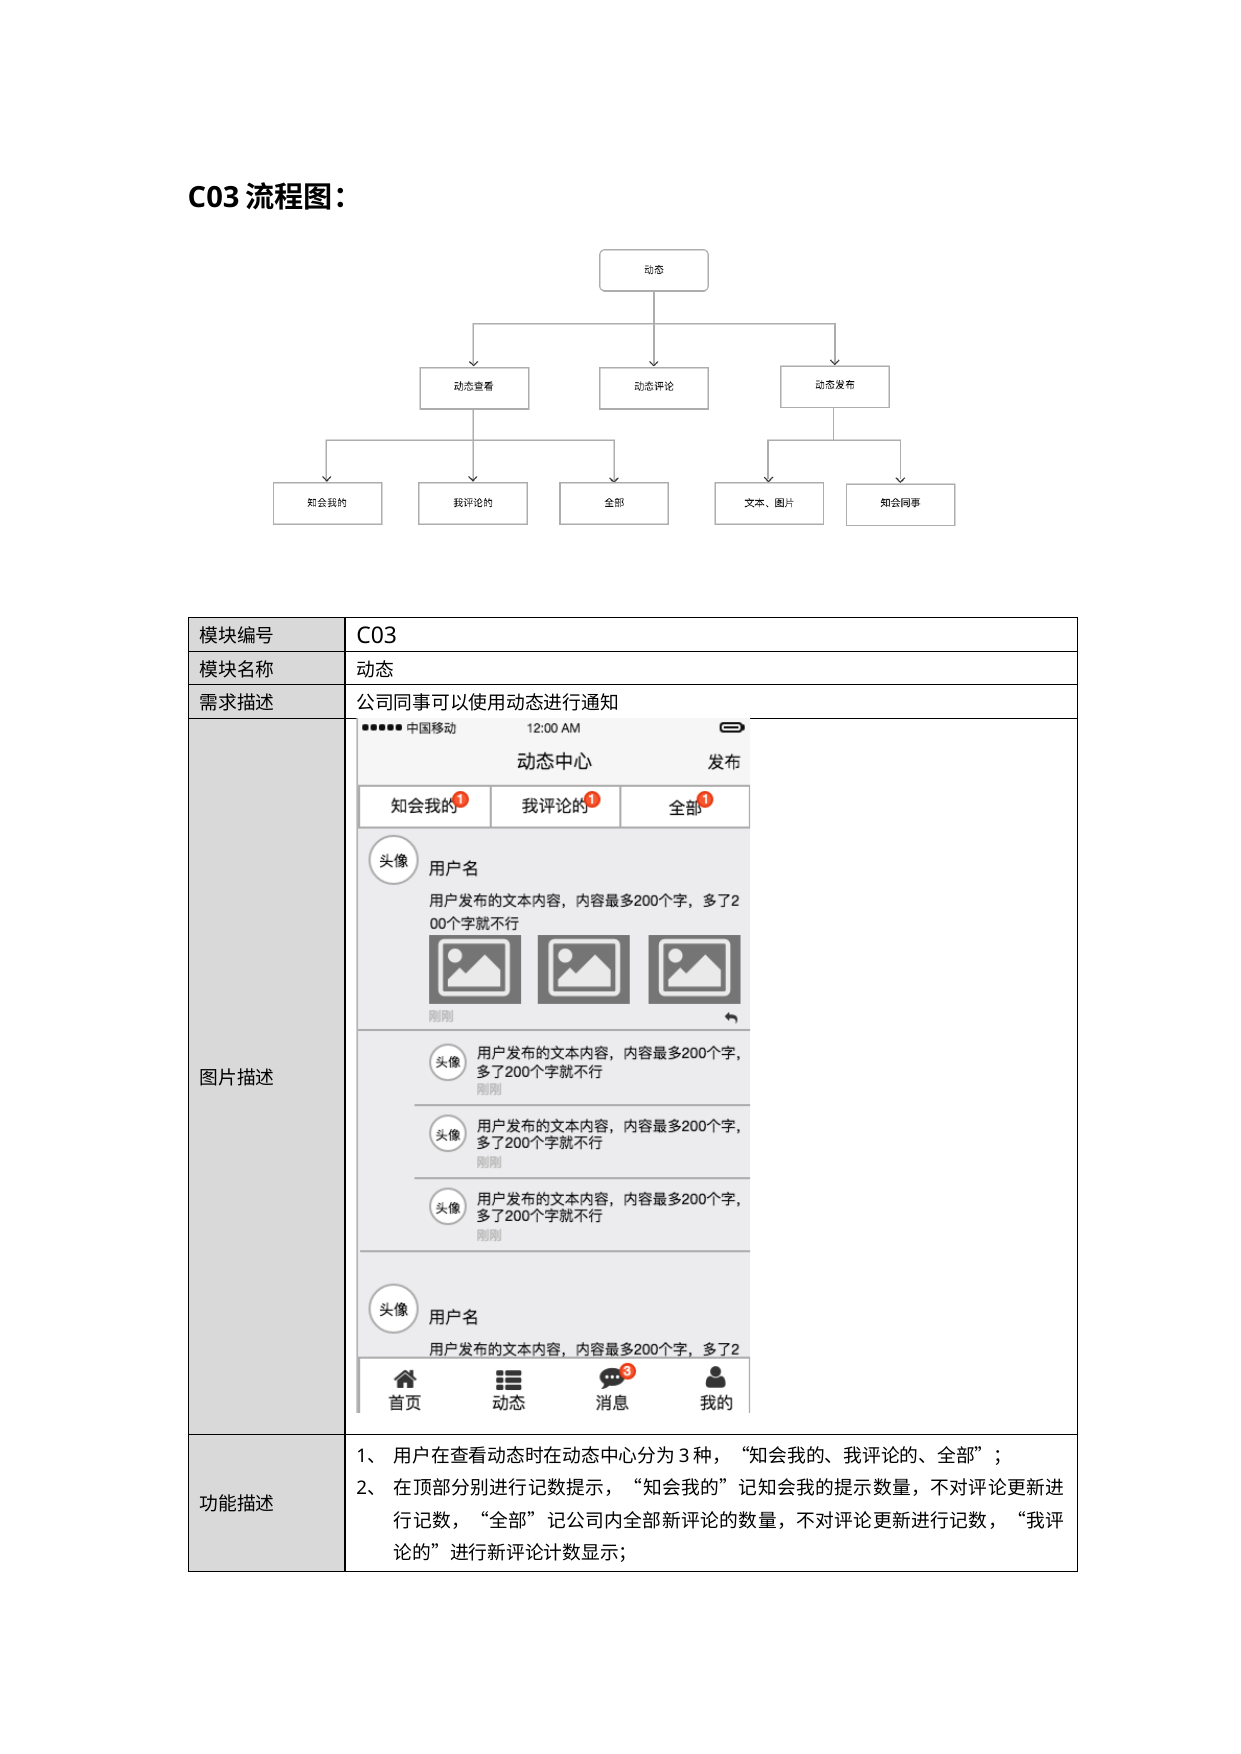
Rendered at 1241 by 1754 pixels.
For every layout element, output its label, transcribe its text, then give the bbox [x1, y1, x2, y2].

table_header 模块编号 [189, 618, 344, 651]
text C03流程图： [187, 162, 1053, 227]
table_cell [346, 1435, 1077, 1571]
table_header C03 [346, 618, 1077, 651]
table_cell 需求描述 [189, 685, 344, 718]
table_cell 图片描述 [189, 719, 344, 1434]
table_cell 功能描述 [189, 1435, 344, 1571]
table_cell [346, 719, 1077, 1434]
table_cell 模块名称 [189, 652, 344, 684]
table_cell 公司同事可以使用动态进行通知 [346, 685, 1077, 718]
picture [356, 718, 751, 1413]
table_cell 动态 [346, 652, 1077, 684]
picture [187, 227, 1052, 587]
